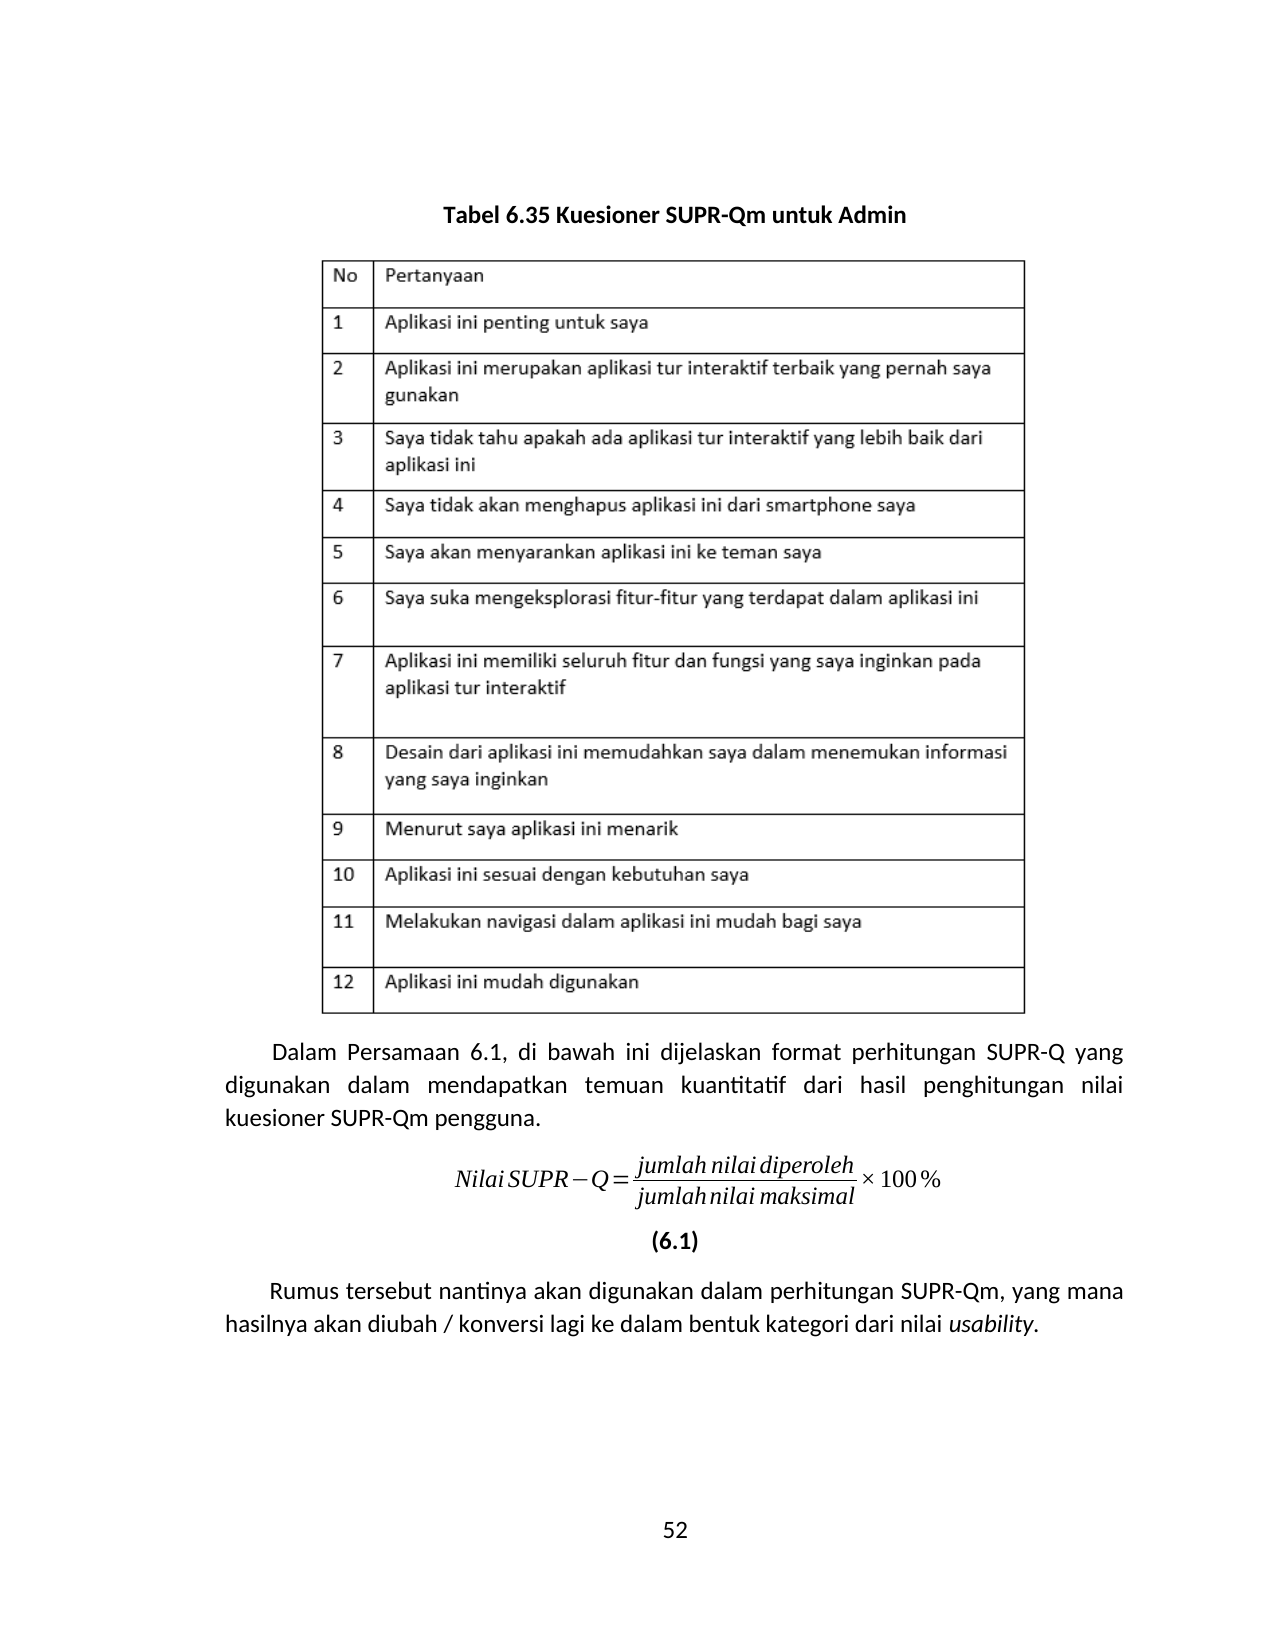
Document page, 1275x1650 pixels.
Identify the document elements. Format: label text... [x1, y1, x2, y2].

text (6.1) [225, 1226, 1125, 1256]
picture [318, 255, 1032, 1018]
text Rumus tersebut nantinya akan digunakan dalam perhitungan SUPR-Qm, yang mana hasilnya akan diubah / konversi lagi ke dalam bentuk kategori dari nilai usability. [225, 1275, 1125, 1338]
text Dalam Persamaan 6.1, di bawah ini dijelaskan format perhitungan SUPR-Q yang digunakan dalam mendapatkan temuan kuantitatif dari hasil penghitungan nilai kuesioner SUPR-Qm pengguna. [225, 1036, 1125, 1133]
